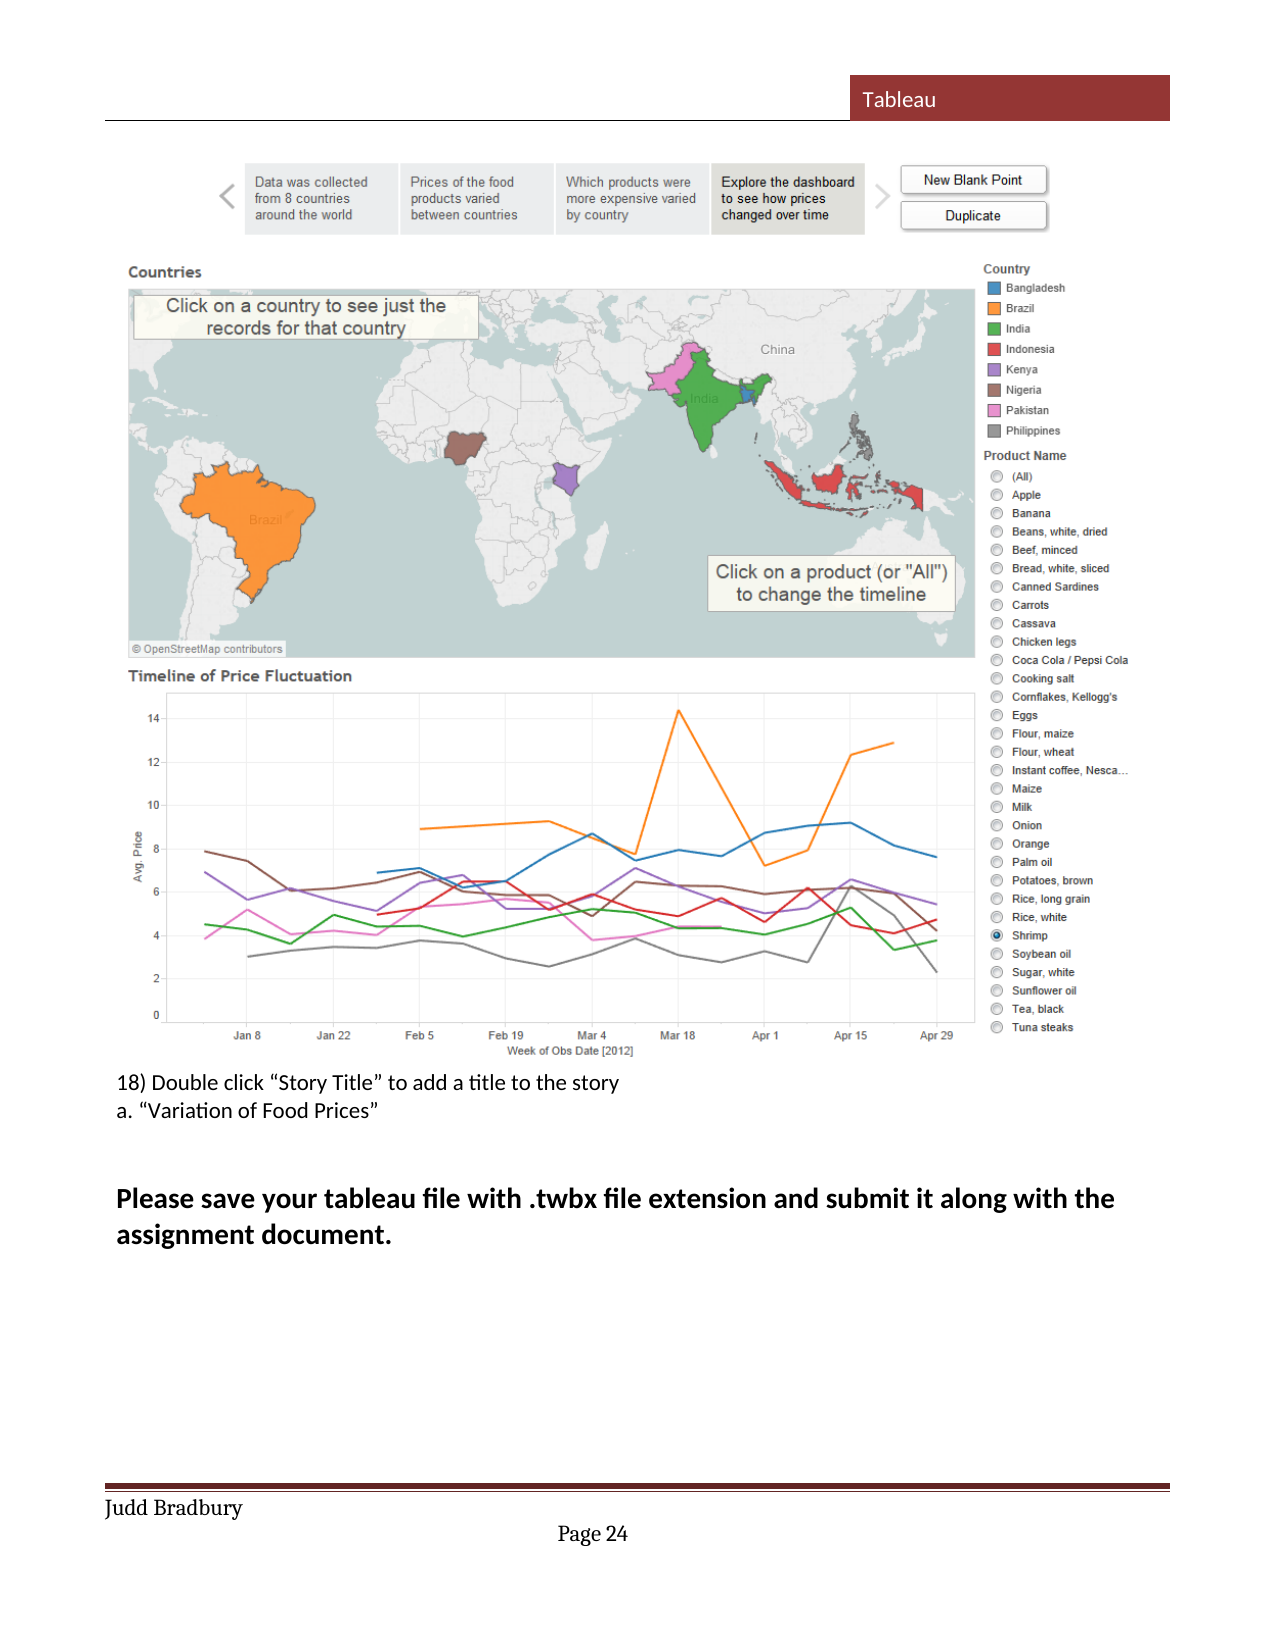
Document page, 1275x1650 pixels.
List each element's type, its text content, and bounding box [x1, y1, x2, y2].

table_cell 2) Plot countries as a map 1) Clear the sheet (in the ribbon) or create a new sheet (at the bottom) 2) Drag Country from the data window to the canvas a. If you get anything other than a map, undo and try dropping the field Country into the large, bottom right rectangle that says “Drop field here”. Alternatively, double click on the field name to bring Country out as a map b. Note that the generated Latitude and Longitude were automatically plotted on the Rows and Columns shelves Paste the Screenshot----------------------------------- 3)To analyze Which country has the most expensive average price. 1) Drag Price from Measures to the Color shelf (button) a. This should create a filled map colored on a gradient of “SUM(Price)” 3a) What is the default aggregation for measures? Ans: SUM is the default aggregation for measures. 2) Right click on the pill on the Marks Card that says “SUM(Price)” a. Click on the option “Measure(Sum)” b. Click on “Average” to change the aggregation from Sum to Average Paste the Screenshot-------------------- 3b) Which country has the highest average price ? (Hint: Hover over the darkest green country ) Ans: Nigeria 3.034 4) Make a filled map of countries 1) Clear the sheet 2) Double click on Country to plot the map 3) Drag Country from the data window to the color shelf 4) Select the dropdown on the Marks card and change from “Automatic” to “Filled Map” 5) Right click on the sheet tab and Rename the sheet “Countries” and create a new sheet Paste the screenshot----------------- 5) To analyze how much variation is there in product prices across each country Steps: 1) Click on New Sheet. 2) Holding down the Control key (Command on a Mac) click to select the fields: Product Name, Price 3) With those two fields selected, click on the Show Me tab 4) Select the Horizontal Bar Chart and click the Show Me tab again to close it 5) Right click on the “SUM(Price)” pill on the Columns shelf a. Click on the option “Measure(Sum)” b. Click on “Median” to change the aggregation from Sum to Median 6) Hover over the words “Median Price” on the X axis until the Sort icon appears. Click the icon to sort 7) Drag Country from the Rows shelf to the Columns shelf in front of Price. 8) Drag a new copy of Country from Dimensions to the Color shelf 9) Right click on the sheet tab and rename the sheet “Price Variation by Country” Paste the Screenshot-------------------- 5a) From the pattern, what insight do you get? Which country has higher prices than other countries? Ans: NIGERIA 6) Story Create a Story using the visualizations created above to tell the story of the data. Stories can have captions, floating descriptions, and are fully interactive. Filter selections can be saved (updated) or duplicated as new points. Detailed Steps: I. Create a story and add a point with description 1) Click “Story” in the ribbon and select “New Story” 2) If necessary, use the sizing menu in the bottom left corner to adjust the size of the story to fit your screen (laptop or automatic) 3) Click and drag out Countries (Map) 4) Click in the navigator box to add a caption for the map a. “Data was collected from 8 countries around the world” 5) Click and drag out the Description option from the left pane to add a comment about the map a. “Prices for specific food items were recorded for several months via crowd sourced data collection” Paste the Screenshot------------------------- II. Add another point and modify the visualization Click on "New Blank Point" 6) Double click Price Variation by Country 7) Click in the navigator box to add a caption a. “Prices of the food products varied between countries” 8) Go back to the sheet for Price Variation by Country 9) In the ribbon, use the drop down to change the fit from “Normal” to “Entire View” a. If you want to maximize screen real estate, you can remove the color legend. Click on the caret on the Countries color legend and select “Hide Card” 10) Click back on the story to verify there are no longer scroll bars on the story a. Note: most changes to a visualization must be made on the underlying sheet, not in the Story It appears like the following screen: III. Showcase interactivity and saving a specific state of a visualization 11) On the current point (“Prices of the food products varied between countries”), a. Hold down the control key (command key on a Mac) and click on several bars that don’t seem to fit the overall trends 12) Click the button “Save as a New Point” a. This duplicates the point – the visualization is the same but with those selections still highlighted b. If you want to change which bars you’ve selected, you can select other bars and click “Update” above the navigator box to save those modifications 13) Click in the navigator box to add a caption a. “Which products were more expensive varied by country” 7) Dashboards and Stories Detailed Steps: Are there price fluctuations or have prices held fairly steady? 1) Create a new sheet 2) Drag Obs Date to the Columns shelf 3) Right click on the pill and select the option “Week Number” 4) Drag Price to the Rows shelf 5) Right click on the “SUM(Price)” pill on the Rows shelf a. Click on the option “Measure(Sum)” b. Click on “Average” to change the aggregation from Sum to Average 6) Drag Country to Color 7) Right click on Country anywhere you see it and select “Show Quick Filter” a. If desired, click on the caret in the upper right corner of the filter to bring up the menu and select “Multiple Value (Dropdown)” 8) Drag Product Name to Detail 9) Right click on Product Name anywhere you see it and select “Show Quick Filter” a. Click on the caret in the upper right corner of the filter to bring up the menu and select “Single Value (Dropdown)” 10) Right click on the sheet tab and rename the sheet “Timeline of Price Fluctuation” Paste the screenshot------------------------------ 7a) Are there price fluctuations or have prices held fairly steady? Ans: There are price fluctuations. 8) Creating Dashboard Steps: 1) Create a blank dashboard by clicking on the tab at the bottom 2) Drag out Countries 3) Drag out Timeline of Price Fluctuation to the bottom 4) Click on the map to bring up its border a. At the top right corner, click the caret to bring up the menu b. Select “Use as Filter” to set the map as a filter for the timeline 5) Right click on the title “Countries” above the map and chose “Hide title” 6) Click on the name of the Product Name quick filter to bring up the border a. At the right top corner, click the caret to bring up the menu b. Choose “Single Value (List) c. If desired, close the Country color legend by clicking to bring up the border and clicking the X 7) Double click on the tab to rename the sheet Price Fluctuation Paste the Screenshot----------- 9) Back on the Story IV. Add another point and finish the story 14) Double click Price Fluctuation to bring it out to the story 15) If the dashboard doesn’t fit well: a. Go back to the sheet for the dashboard b. At the bottom left corner, open the Size flyout menu c. Select “Fit to Story 1” d. Go back to the story 16) Click in the navigator box to add a caption a. “Explore the dashboard to see how prices changed over time” 17) Click and drag out the Description to add a caption a. “Click on a country to see just the records for that country” b. “Click on a product (or “All”) to change the timeline” 18) Double click “Story Title” to add a title to the story a. “Variation of Food Prices” Please save your tableau file with .twbx file extension and submit it along with the assignment document. [105, 150, 1149, 1279]
